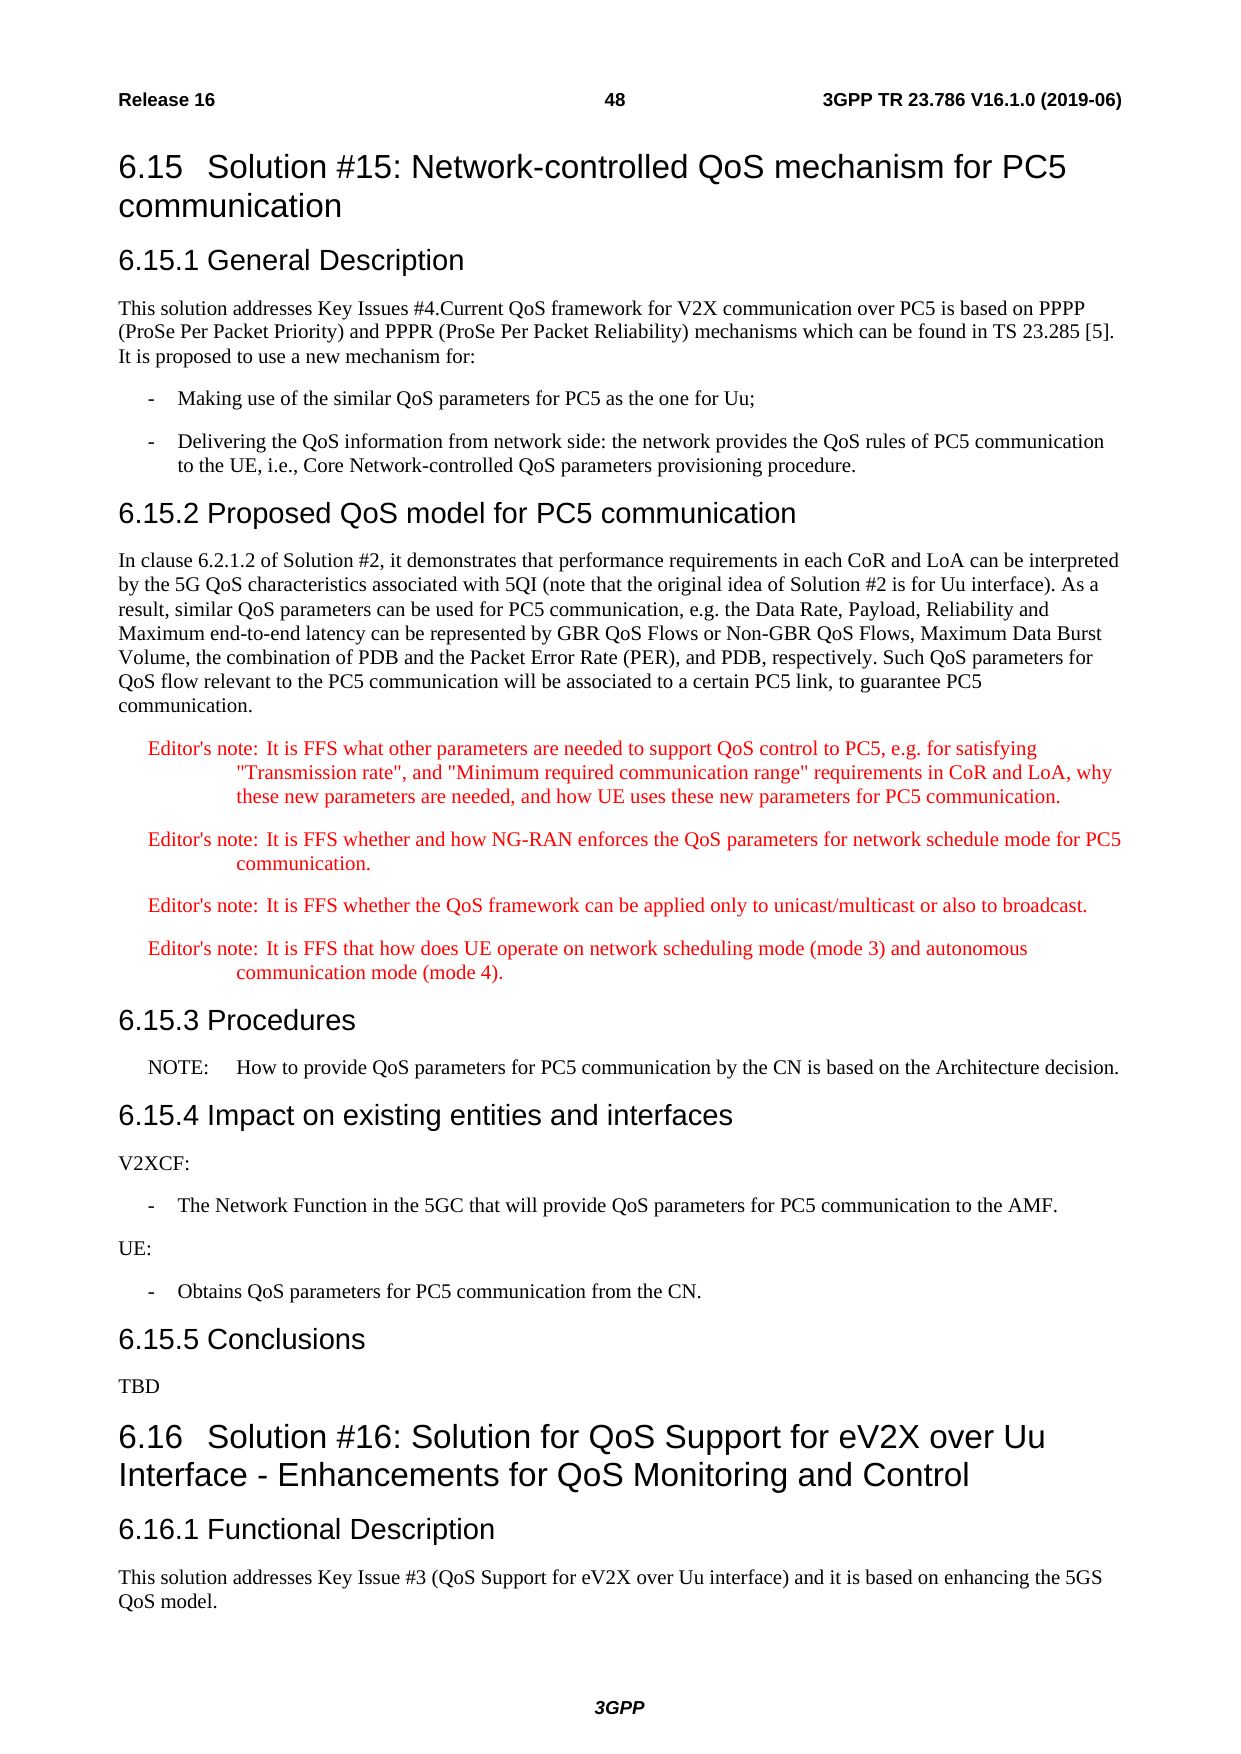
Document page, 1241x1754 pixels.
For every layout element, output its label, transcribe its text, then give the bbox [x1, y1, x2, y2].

text Editor's note: It is FFS what other parameters are needed to support QoS control to PC5, e.g. for satisfying "Transmission rate", and "Minimum required communication range" requirements in CoR and LoA, why these new parameters are needed, and how UE uses these new parameters for PC5 communication. [148, 736, 1122, 808]
subtitle 6.15.4 Impact on existing entities and interfaces [118, 1098, 1122, 1132]
text - Making use of the similar QoS parameters for PC5 as the one for Uu; [148, 386, 1122, 410]
text TBD [118, 1374, 1122, 1398]
subtitle 6.15.1 General Description [118, 243, 1122, 277]
text Editor's note: It is FFS whether the QoS framework can be applied only to unicast/multicast or also to broadcast. [148, 893, 1122, 917]
text This solution addresses Key Issues #4.Current QoS framework for V2X communication over PC5 is based on PPPP (ProSe Per Packet Priority) and PPPR (ProSe Per Packet Reliability) mechanisms which can be found in TS 23.285 [5]. It is proposed to use a new mechanism for: [118, 295, 1122, 368]
text In clause 6.2.1.2 of Solution #2, it demonstrates that performance requirements in each CoR and LoA can be interpreted by the 5G QoS characteristics associated with 5QI (note that the original idea of Solution #2 is for Uu interface). As a result, similar QoS parameters can be used for PC5 communication, e.g. the Data Rate, Payload, Reliability and Maximum end-to-end latency can be represented by GBR QoS Flows or Non-GBR QoS Flows, Maximum Data Burst Volume, the combination of PDB and the Packet Error Rate (PER), and PDB, respectively. Such QoS parameters for QoS flow relevant to the PC5 communication will be associated to a certain PC5 link, to guarantee PC5 communication. [118, 548, 1122, 717]
text UE: [118, 1236, 1122, 1260]
subtitle 6.15.2 Proposed QoS model for PC5 communication [118, 496, 1122, 529]
subtitle 6.15 Solution #15: Network-controlled QoS mechanism for PC5 communication [118, 147, 1122, 224]
text Editor's note: It is FFS whether and how NG-RAN enforces the QoS parameters for network schedule mode for PC5 communication. [148, 826, 1122, 874]
subtitle 6.16.1 Functional Description [118, 1512, 1122, 1546]
subtitle 6.15.3 Procedures [118, 1003, 1122, 1037]
text - Delivering the QoS information from network side: the network provides the QoS rules of PC5 communication to the UE, i.e., Core Network-controlled QoS parameters provisioning procedure. [148, 429, 1122, 477]
text This solution addresses Key Issue #3 (QoS Support for eV2X over Uu interface) and it is based on enhancing the 5GS QoS model. [118, 1565, 1122, 1613]
text Editor's note: It is FFS that how does UE operate on network scheduling mode (mode 3) and autonomous communication mode (mode 4). [148, 936, 1122, 984]
subtitle 6.16 Solution #16: Solution for QoS Support for eV2X over Uu Interface - Enhancements for QoS Monitoring and Control [118, 1417, 1122, 1494]
subtitle 6.15.5 Conclusions [118, 1322, 1122, 1355]
text - Obtains QoS parameters for PC5 communication from the CN. [148, 1279, 1122, 1303]
text - The Network Function in the 5GC that will provide QoS parameters for PC5 communication to the AMF. [148, 1193, 1122, 1217]
text V2XCF: [118, 1150, 1122, 1174]
text NOTE: How to provide QoS parameters for PC5 communication by the CN is based on the Architecture decision. [148, 1055, 1122, 1079]
